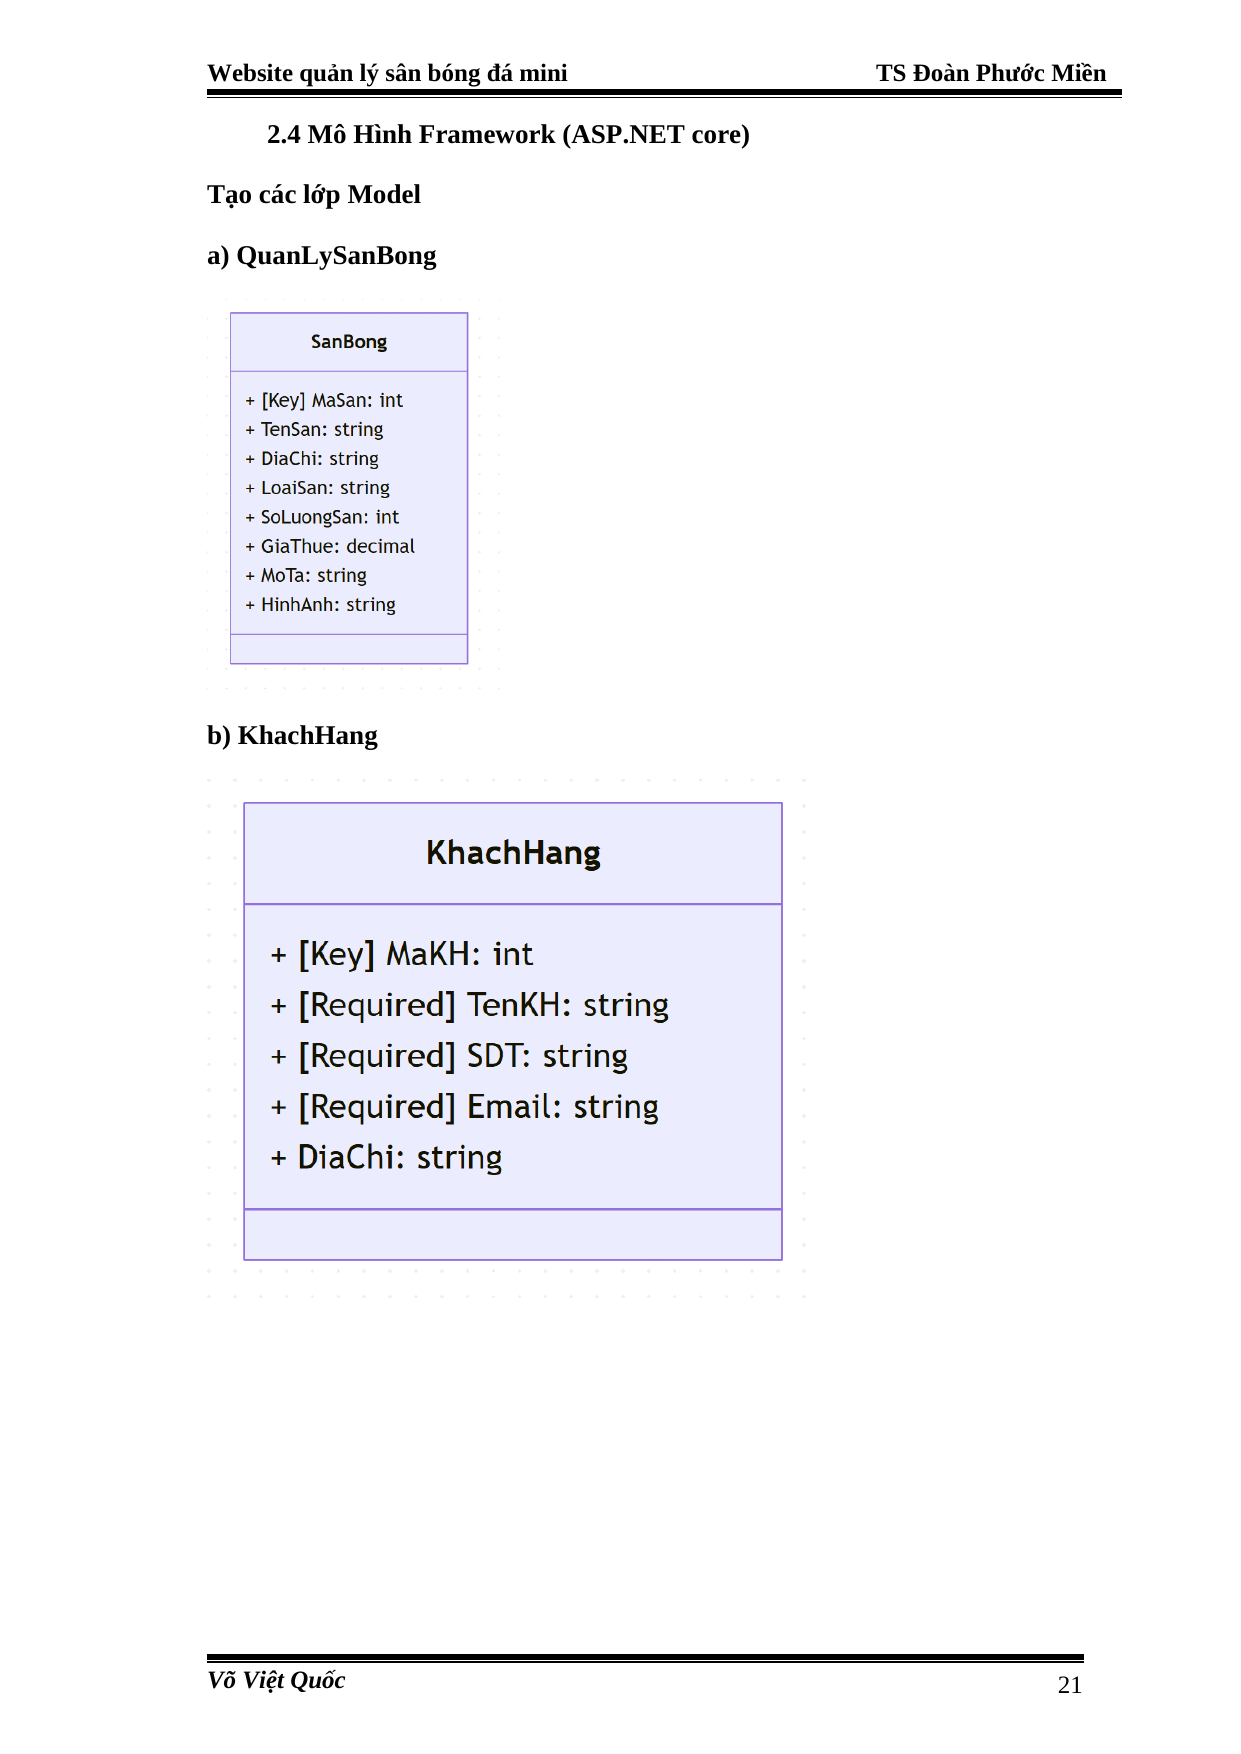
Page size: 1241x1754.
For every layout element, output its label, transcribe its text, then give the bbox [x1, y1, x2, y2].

picture [206, 299, 500, 690]
subtitle 2.4 Mô Hình Framework (ASP.NET core) [267, 118, 1122, 149]
text a) QuanLySanBong [207, 239, 1122, 270]
text Tạo các lớp Model [207, 178, 1122, 209]
picture [206, 779, 807, 1298]
list b) KhachHang [207, 719, 1122, 750]
